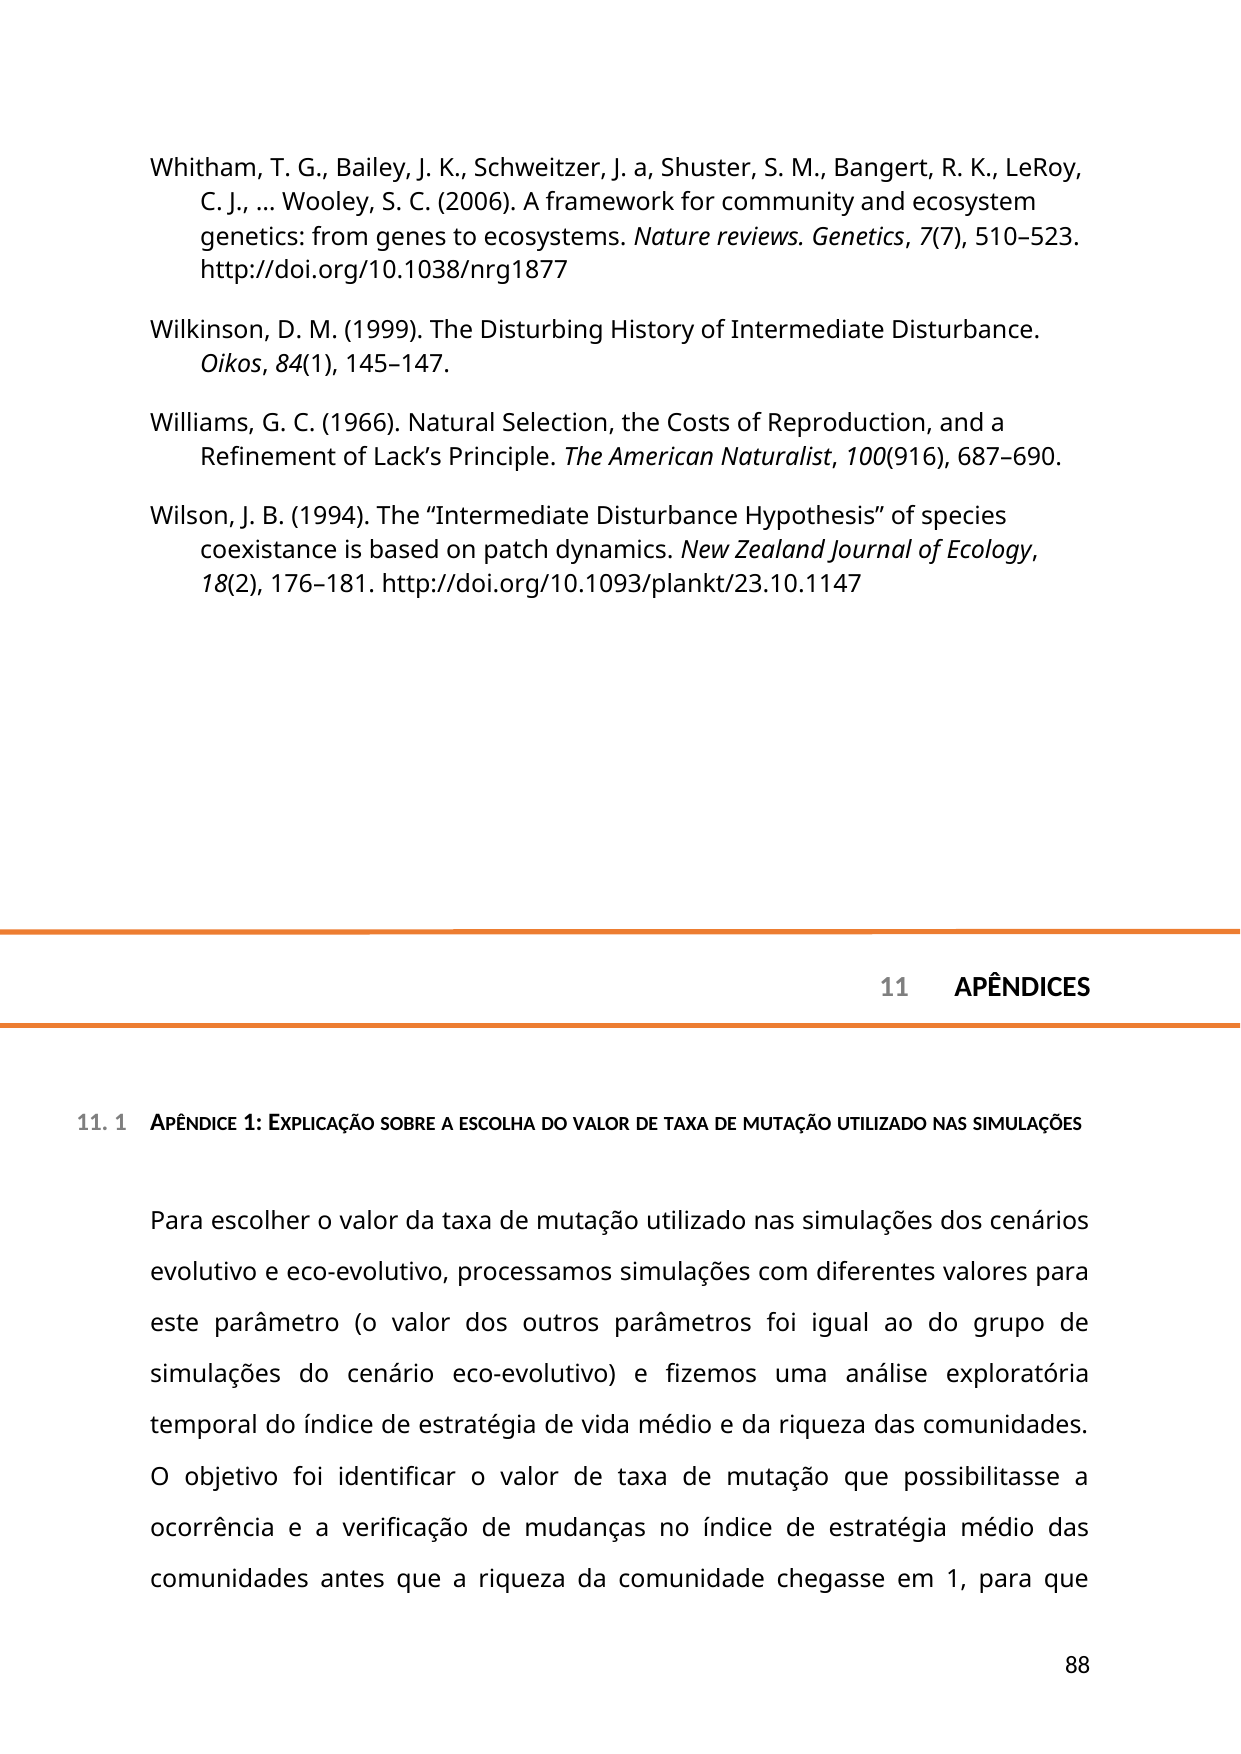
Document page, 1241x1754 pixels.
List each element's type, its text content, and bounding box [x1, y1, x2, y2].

text Whitham, T. G., Bailey, J. K., Schweitzer, J. a, Shuster, S. M., Bangert, R. K., LeRoy, C. J., … Wooley, S. C. (2006). A framework for community and ecosystem genetics: from genes to ecosystems. Nature reviews. Genetics, 7(7), 510–523. http://doi.org/10.1038/nrg1877 [150, 150, 1090, 286]
subtitle 11 APÊNDICES [150, 968, 1090, 1004]
text Wilson, J. B. (1994). The “Intermediate Disturbance Hypothesis” of species coexistance is based on patch dynamics. New Zealand Journal of Ecology, 18(2), 176–181. http://doi.org/10.1093/plankt/23.10.1147 [150, 497, 1090, 600]
text Wilkinson, D. M. (1999). The Disturbing History of Intermediate Disturbance. Oikos, 84(1), 145–147. [150, 311, 1090, 379]
text Williams, G. C. (1966). Natural Selection, the Costs of Reproduction, and a Refinement of Lack’s Principle. The American Naturalist, 100(916), 687–690. [150, 404, 1090, 472]
subtitle 11. 1 Apêndice 1: Explicação sobre a escolha do valor de taxa de mutação utilizado nas simulações [76, 1106, 1090, 1137]
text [150, 1203, 1090, 1594]
